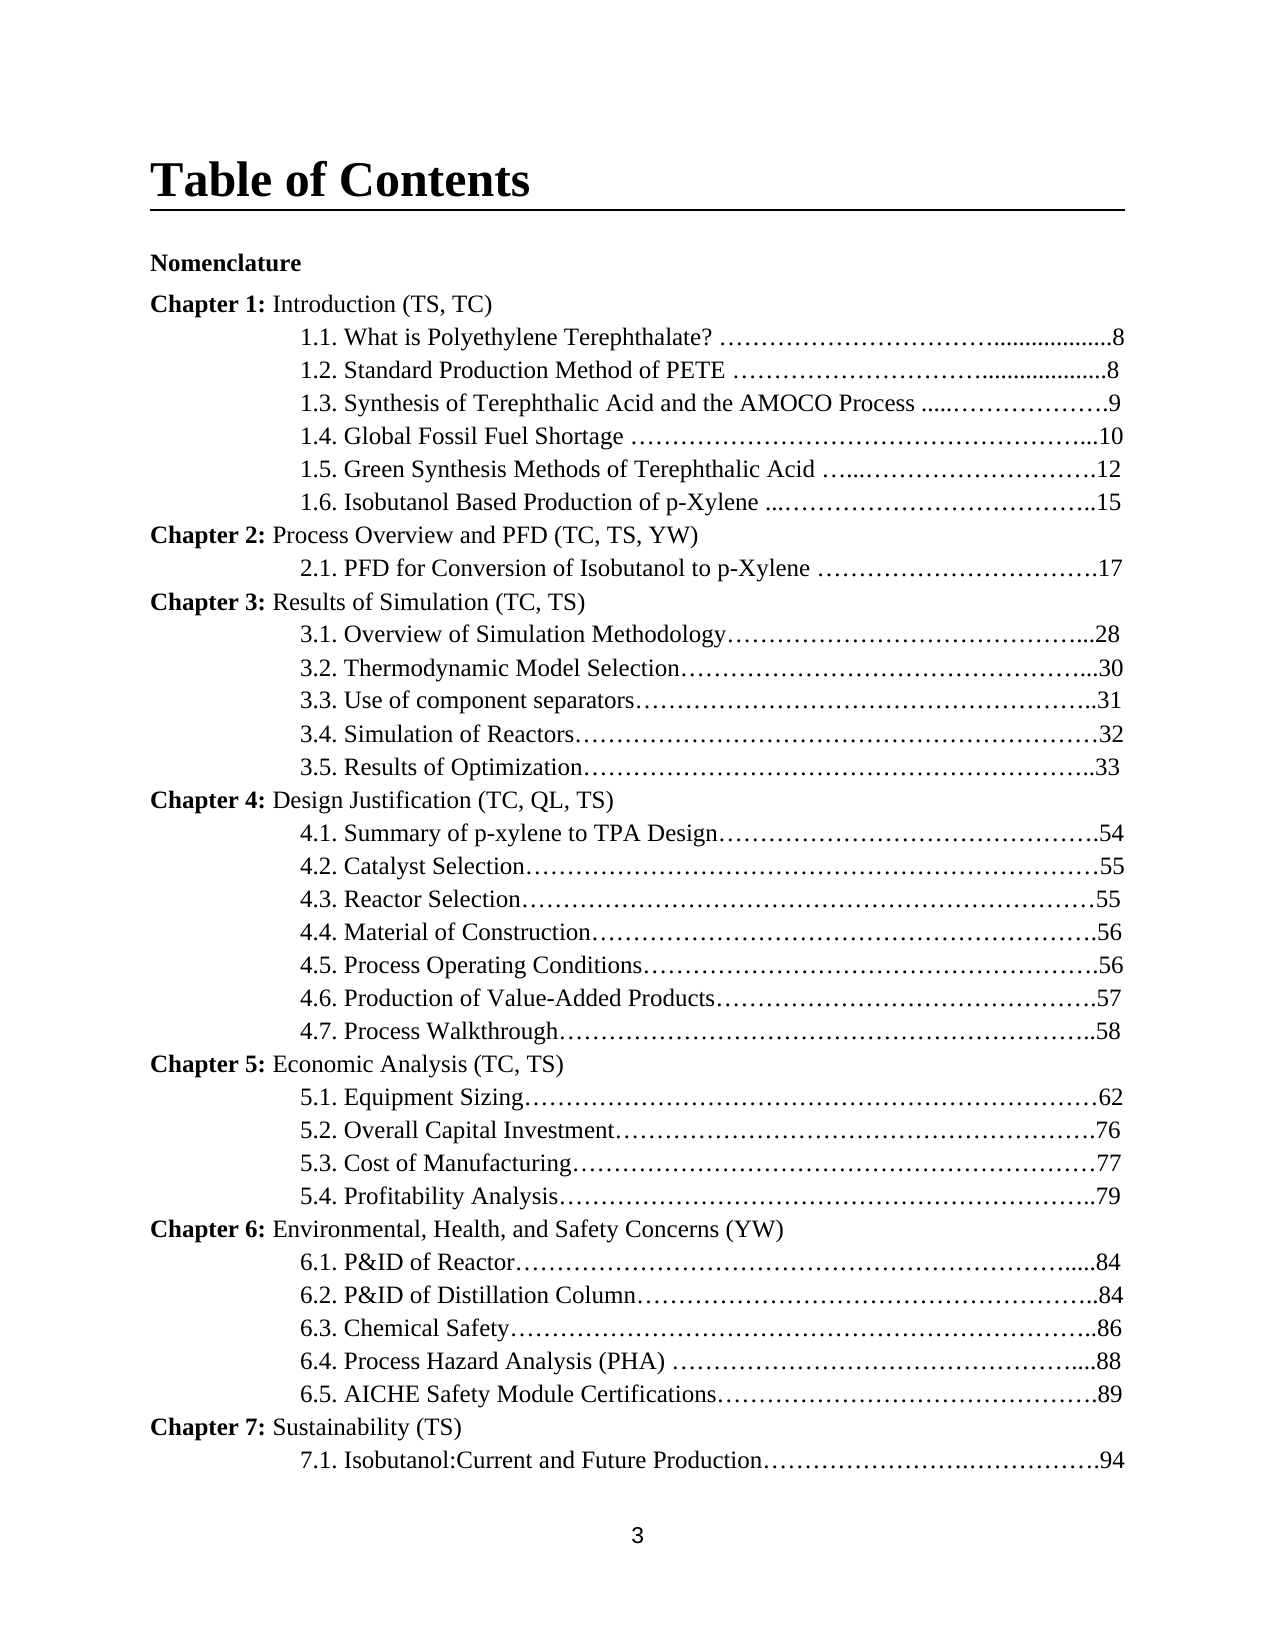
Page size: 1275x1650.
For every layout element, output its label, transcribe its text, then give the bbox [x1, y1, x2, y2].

text Chapter 7: Sustainability (TS) [150, 1412, 1125, 1441]
text 5.4. Profitability Analysis………………………………………………………..79 [150, 1181, 1125, 1210]
text 4.4. Material of Construction…………………………………………………….56 [300, 917, 1125, 946]
text 6.3. Chemical Safety……………………………………………………………..86 [225, 1313, 1125, 1342]
text Chapter 3: Results of Simulation (TC, TS) [150, 587, 1125, 615]
text 3.1. Overview of Simulation Methodology……………………………………...28 [150, 619, 1125, 648]
text 4.3. Reactor Selection……………………………………………………………55 [225, 884, 1125, 912]
text 4.6. Production of Value-Added Products……………………………………….57 [300, 983, 1125, 1012]
text 4.5. Process Operating Conditions……………………………………………….56 [300, 950, 1125, 978]
text 3.4. Simulation of Reactors………………………………………………………32 [150, 719, 1125, 747]
text 6.2. P&ID of Distillation Column………………………………………………..84 [225, 1280, 1125, 1309]
text 2.1. PFD for Conversion of Isobutanol to p-Xylene …………………………….17 [150, 553, 1125, 582]
text 5.1. Equipment Sizing……………………………………………………………62 [150, 1082, 1125, 1111]
text 3.5. Results of Optimization……………………………………………………..33 [150, 752, 1125, 780]
text 3.3. Use of component separators………………………………………………..31 [150, 686, 1125, 714]
text 7.1. Isobutanol:Current and Future Production…………………….…………….94 [150, 1445, 1125, 1474]
text 1.4. Global Fossil Fuel Shortage ………………………………………………...10 [150, 421, 1125, 450]
text 4.7. Process Walkthrough………………………………………………………..58 [300, 1016, 1125, 1044]
text 3.2. Thermodynamic Model Selection…………………………………………...30 [150, 653, 1125, 681]
text 1.2. Standard Production Method of PETE …………………………....................8 [150, 355, 1125, 384]
text Chapter 6: Environmental, Health, and Safety Concerns (YW) [150, 1214, 1125, 1243]
text 1.5. Green Synthesis Methods of Terephthalic Acid …...……………………….12 [150, 454, 1125, 483]
text 4.1. Summary of p-xylene to TPA Design……………………………………….54 [150, 818, 1125, 846]
text 6.5. AICHE Safety Module Certifications……………………………………….89 [150, 1379, 1125, 1408]
text 5.3. Cost of Manufacturing………………………………………………………77 [150, 1148, 1125, 1177]
subtitle Nomenclature [150, 248, 1125, 277]
text 6.1. P&ID of Reactor………………………………………………………….....84 [150, 1247, 1125, 1276]
text 5.2. Overall Capital Investment………………………………………………….76 [150, 1115, 1125, 1144]
text 1.1. What is Polyethylene Terephthalate? ……………………………...................8 [150, 322, 1125, 351]
text Chapter 4: Design Justification (TC, QL, TS) [150, 785, 1125, 813]
text Chapter 5: Economic Analysis (TC, TS) [150, 1049, 1125, 1078]
text 6.4. Process Hazard Analysis (PHA) …………………………………………....88 [150, 1346, 1125, 1375]
subtitle Table of Contents [150, 150, 1125, 209]
text 1.6. Isobutanol Based Production of p-Xylene ...………………………………..15 [150, 487, 1125, 516]
text 4.2. Catalyst Selection……………………………………………………………55 [150, 851, 1125, 879]
text 1.3. Synthesis of Terephthalic Acid and the AMOCO Process .....……………….9 [150, 388, 1125, 417]
text Chapter 1: Introduction (TS, TC) [150, 289, 1125, 318]
text Chapter 2: Process Overview and PFD (TC, TS, YW) [150, 521, 1125, 549]
